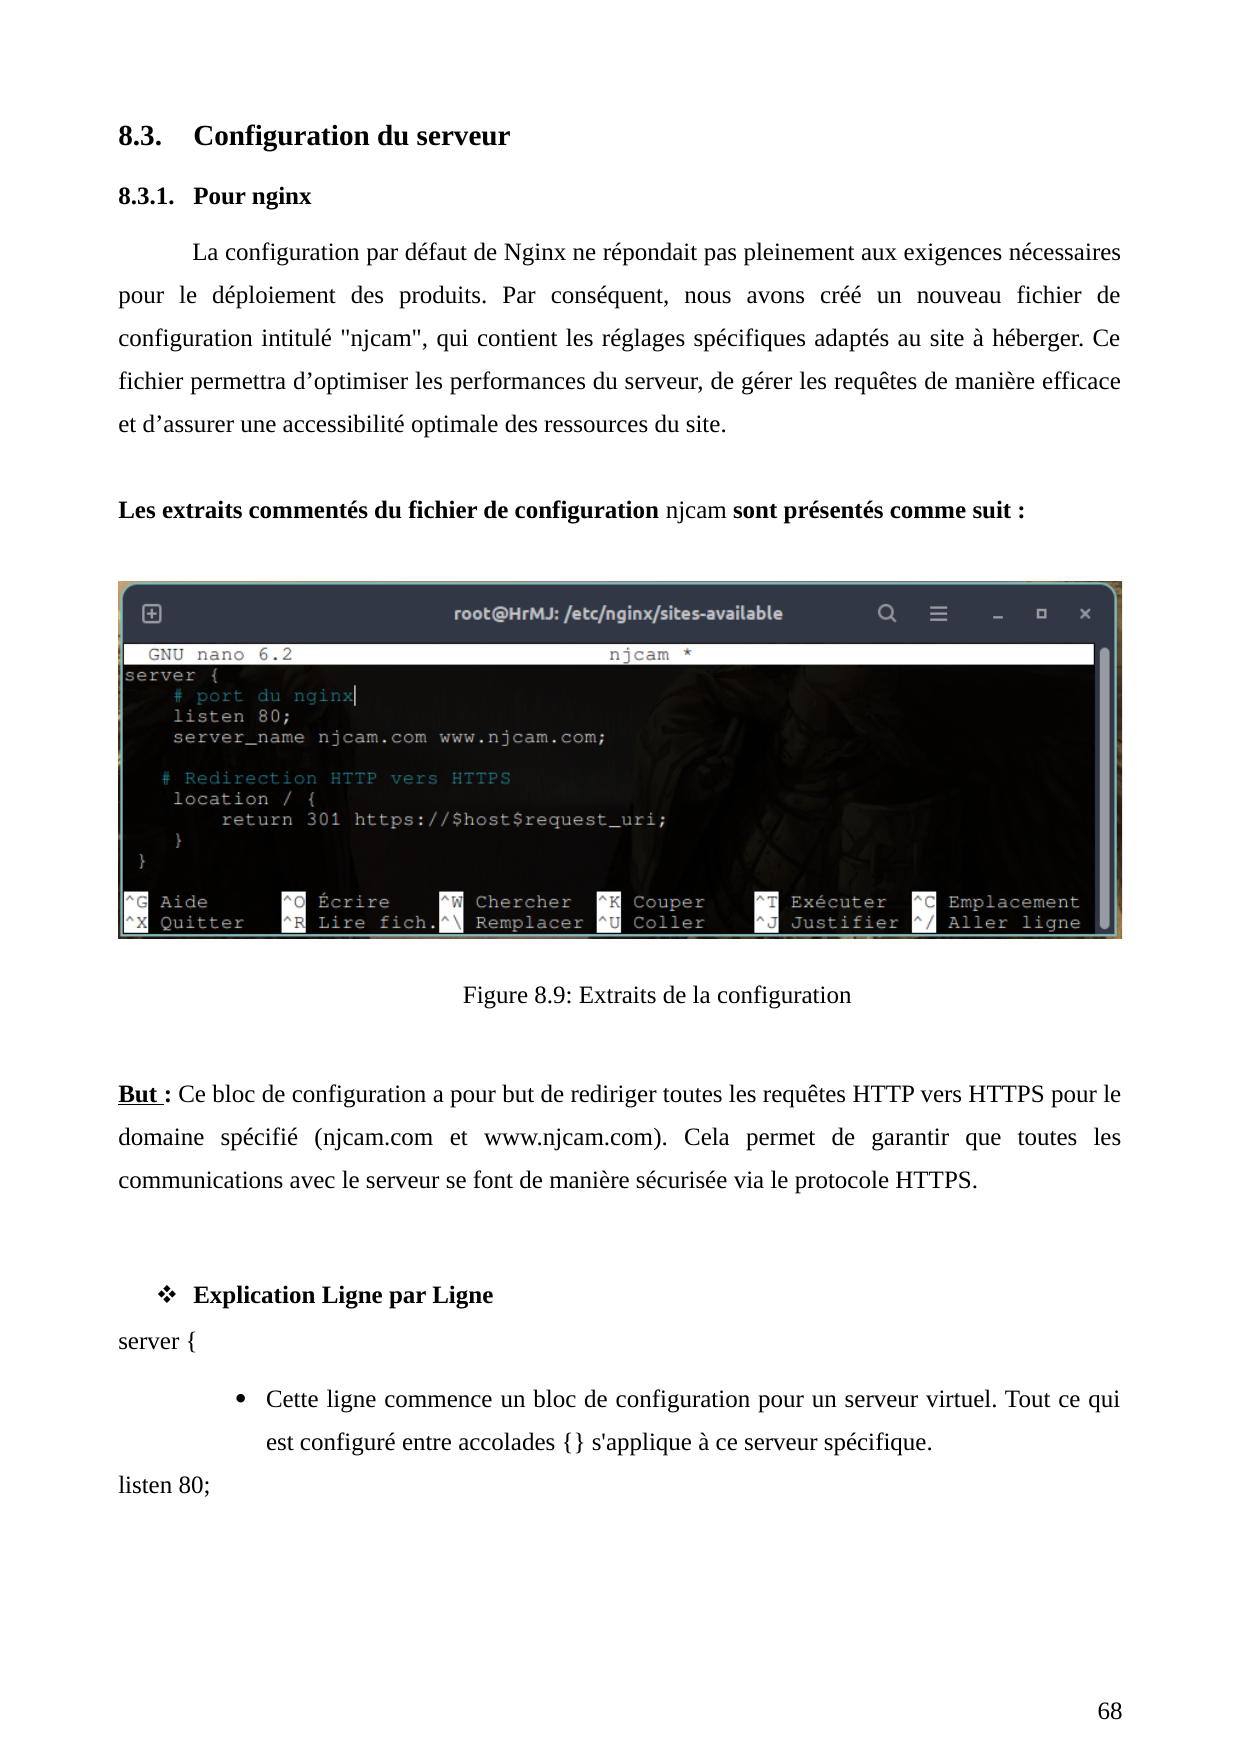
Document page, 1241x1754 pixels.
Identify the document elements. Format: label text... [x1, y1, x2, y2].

list Cette ligne commence un bloc de configuration pour un serveur virtuel. Tout ce qui est configuré entre accolades {} s'applique à ce serveur spécifique. [236, 1384, 1122, 1456]
text listen 80; [118, 1470, 1122, 1499]
picture [118, 581, 1123, 939]
list Explication Ligne par Ligne [156, 1281, 1122, 1309]
subtitle Pour nginx [118, 181, 1122, 210]
subtitle Configuration du serveur [118, 118, 1122, 152]
text But : Ce bloc de configuration a pour but de rediriger toutes les requêtes HTTP vers HTTPS pour le domaine spécifié (njcam.com et www.njcam.com). Cela permet de garantir que toutes les communications avec le serveur se font de manière sécurisée via le protocole HTTPS. [118, 1079, 1122, 1194]
text Les extraits commentés du fichier de configuration njcam sont présentés comme suit : [118, 495, 1122, 524]
text server { [118, 1326, 1122, 1355]
text La configuration par défaut de Nginx ne répondait pas pleinement aux exigences nécessaires pour le déploiement des produits. Par conséquent, nous avons créé un nouveau fichier de configuration intitulé "njcam", qui contient les réglages spécifiques adaptés au site à héberger. Ce fichier permettra d’optimiser les performances du serveur, de gérer les requêtes de manière efficace et d’assurer une accessibilité optimale des ressources du site. [118, 237, 1122, 438]
text Figure 8.9: Extraits de la configuration [118, 939, 1122, 1009]
